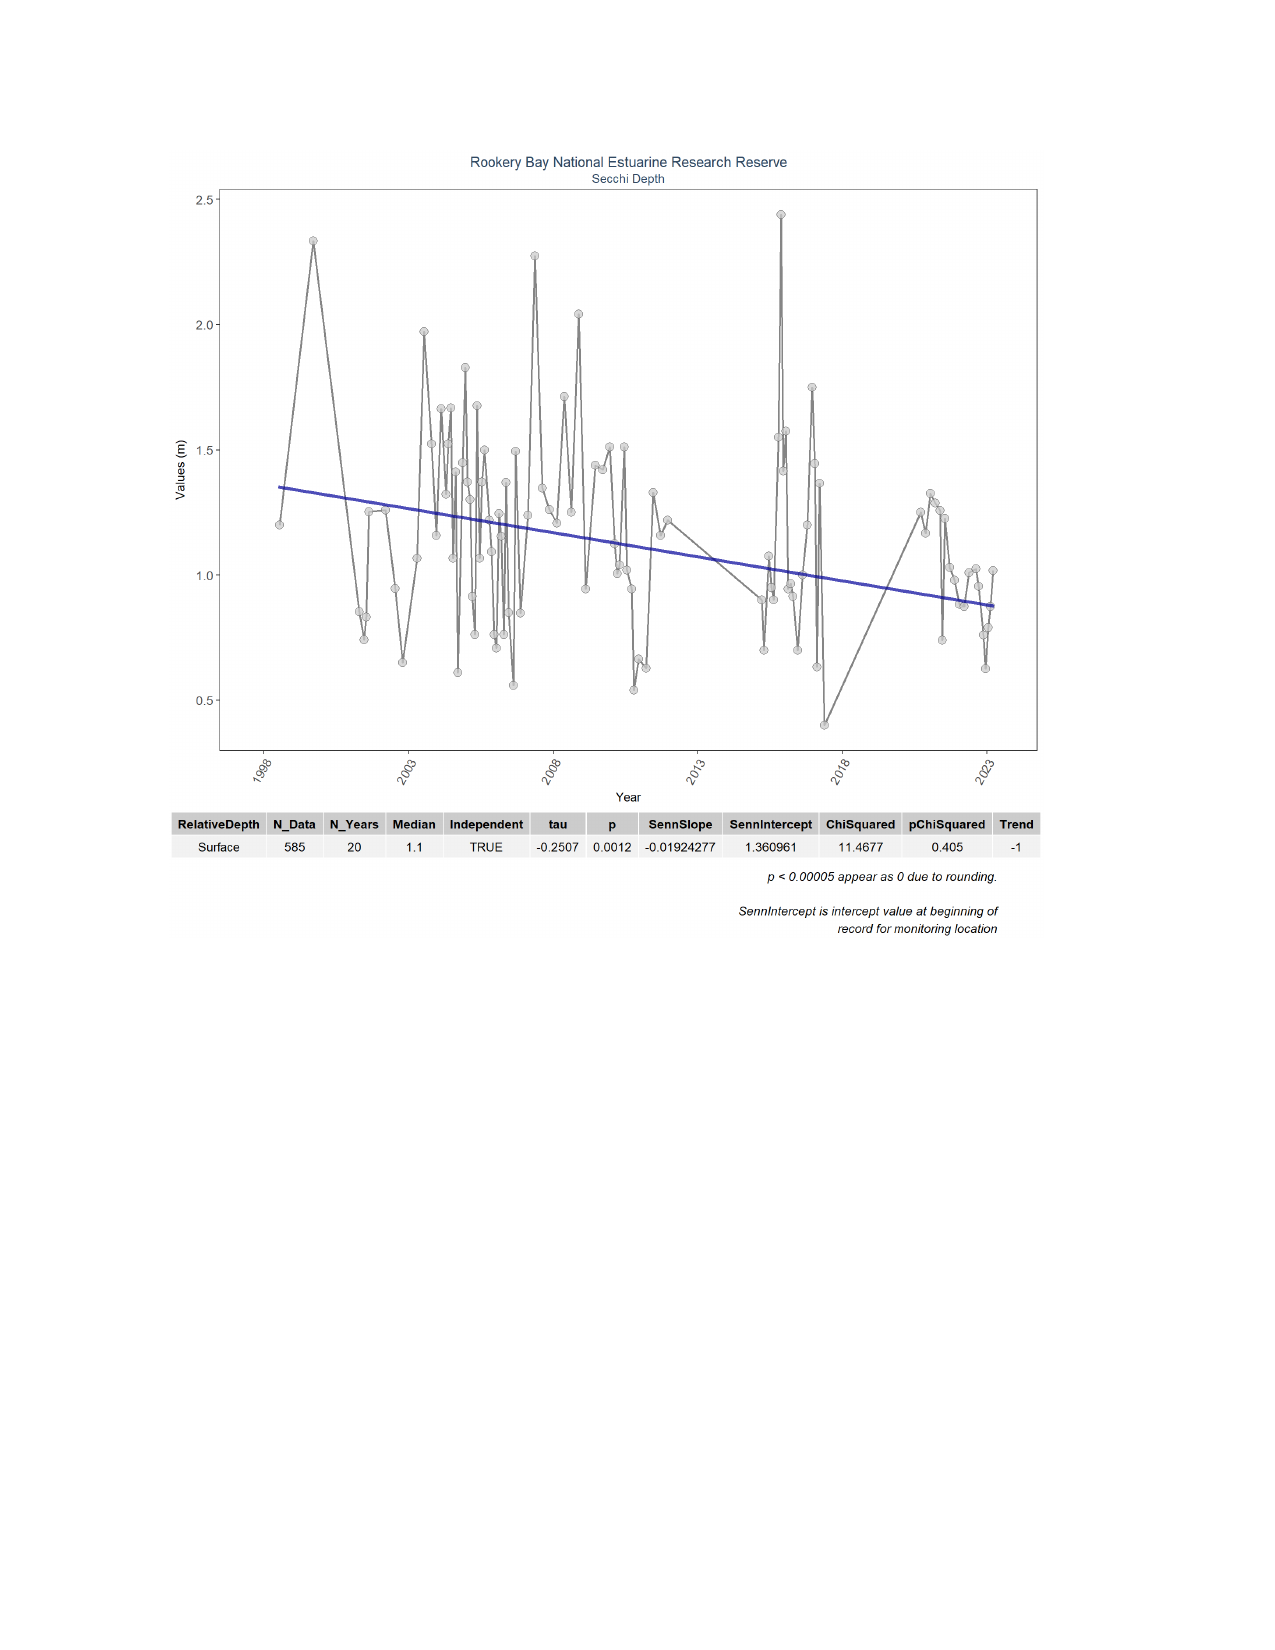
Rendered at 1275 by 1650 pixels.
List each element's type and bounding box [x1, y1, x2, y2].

picture [168, 150, 1044, 938]
